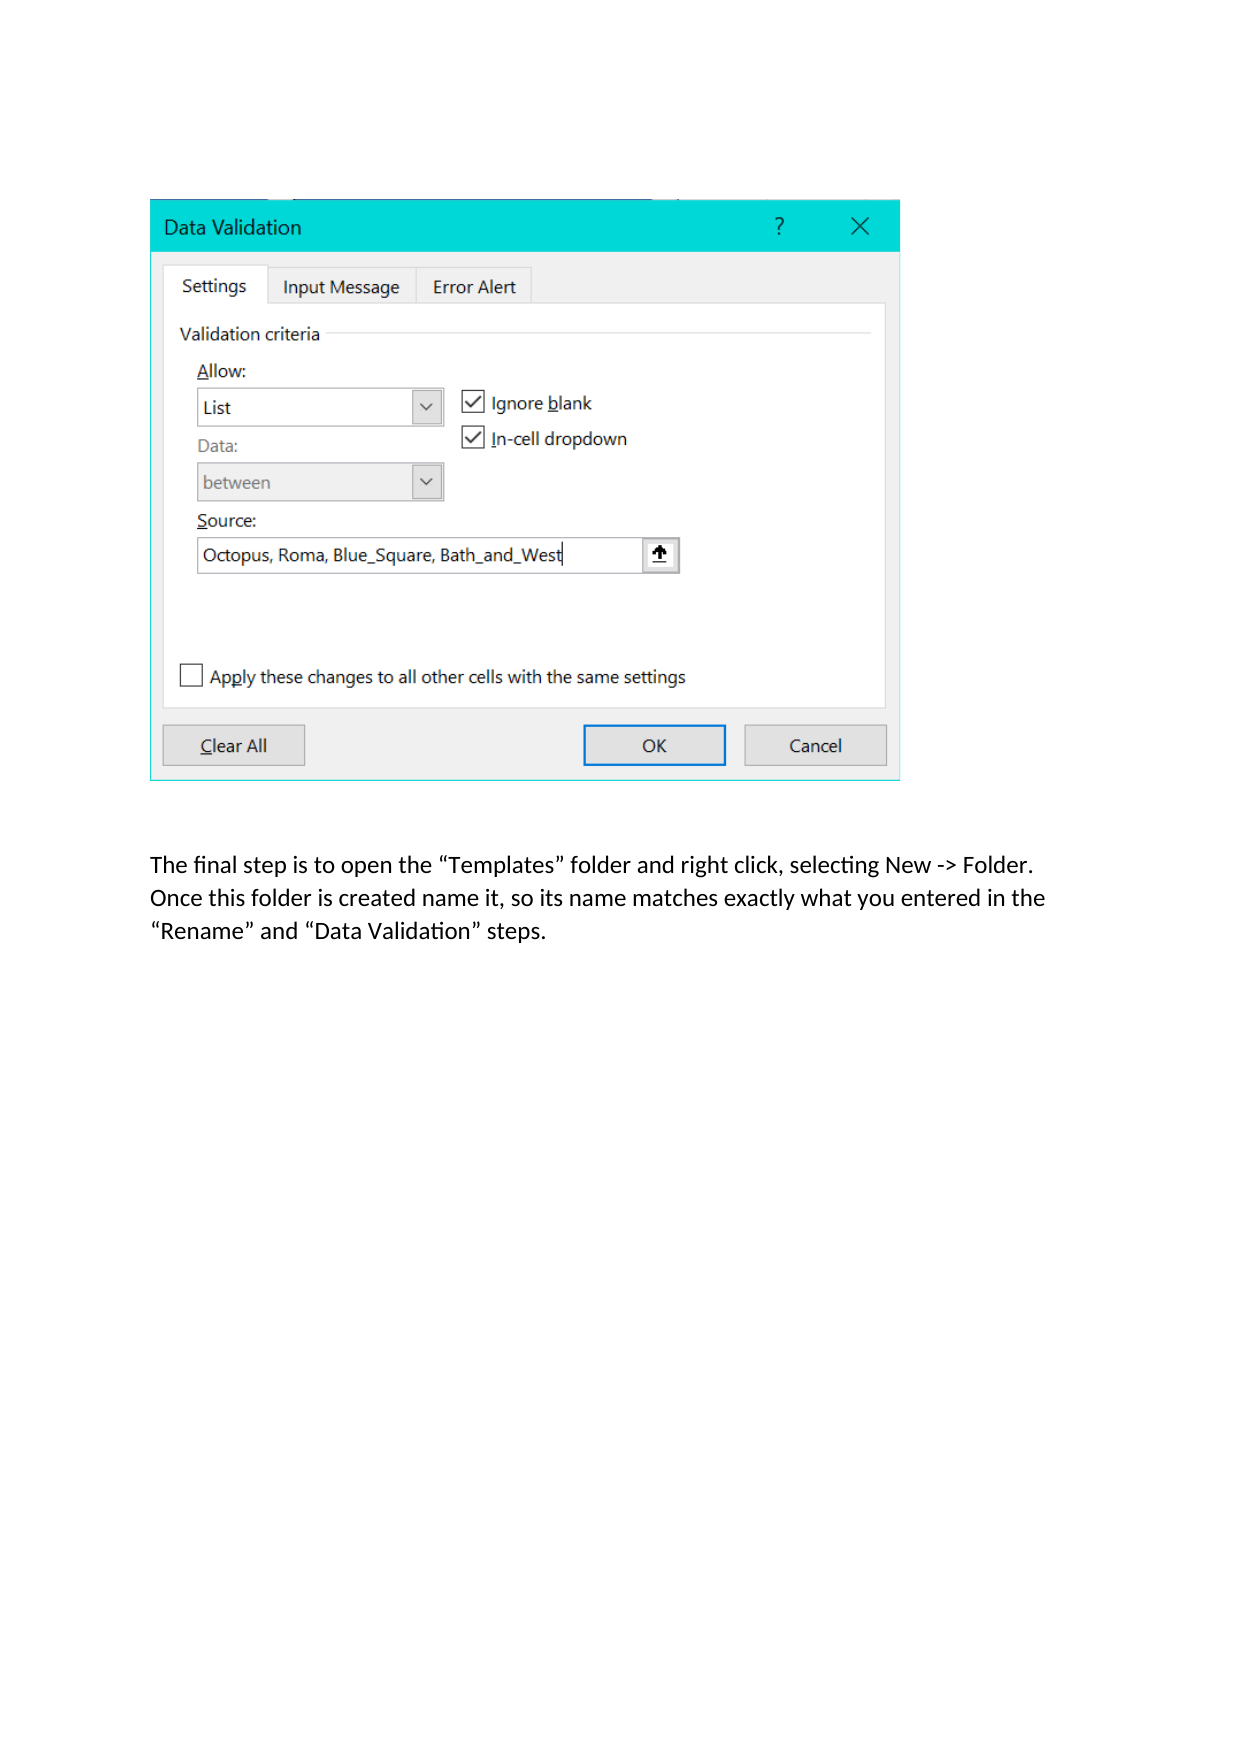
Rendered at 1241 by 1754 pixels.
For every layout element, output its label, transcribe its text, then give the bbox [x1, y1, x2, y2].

picture [150, 199, 901, 781]
text The final step is to open the “Templates” folder and right click, selecting New -> Folder. Once this folder is created name it, so its name matches exactly what you entered in the “Rename” and “Data Validation” steps. [150, 849, 1090, 946]
